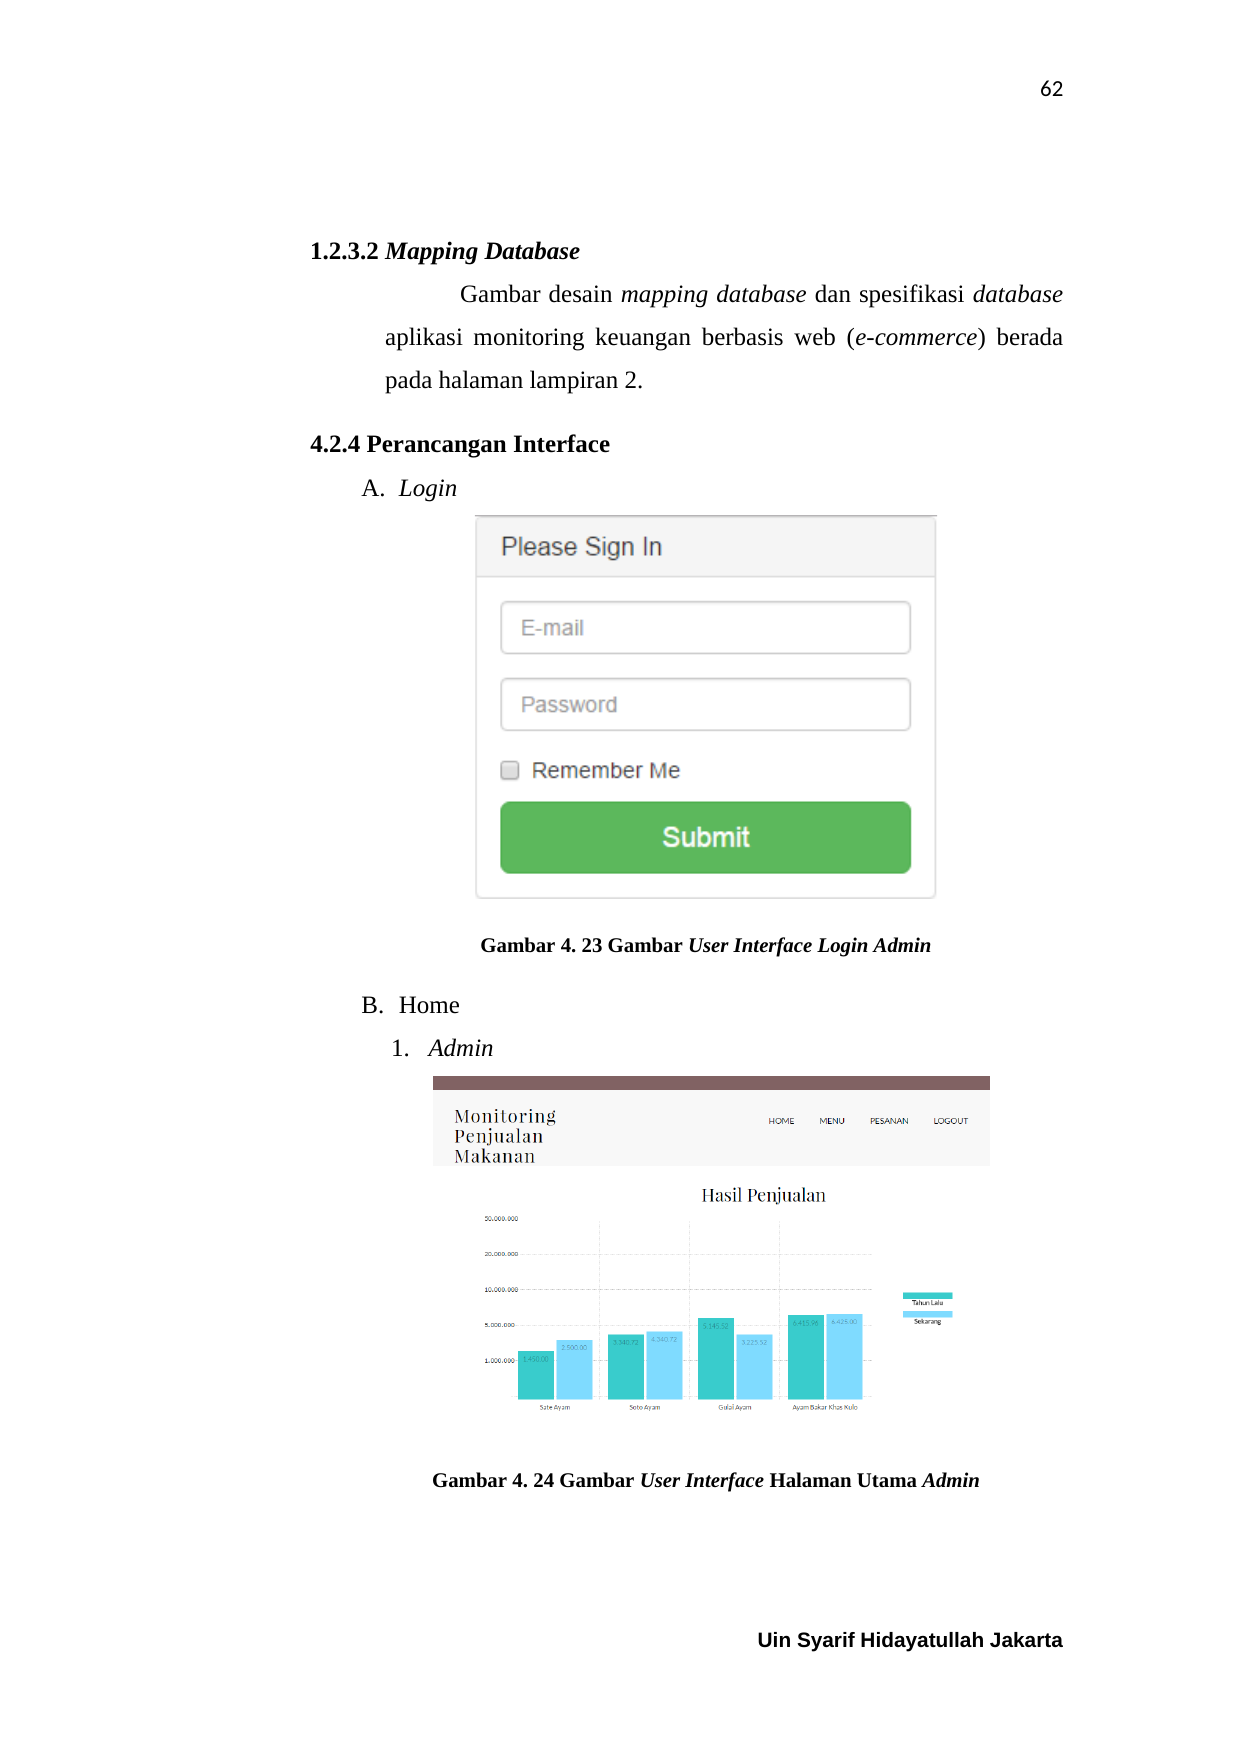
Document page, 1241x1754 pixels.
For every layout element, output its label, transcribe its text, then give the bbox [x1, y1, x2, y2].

list Admin [391, 1033, 1063, 1062]
list Login [361, 473, 1063, 501]
picture [433, 1076, 990, 1434]
text Gambar desain mapping database dan spesifikasi database aplikasi monitoring keuangan berbasis web (e-commerce) berada pada halaman lampiran 2. [385, 279, 1063, 394]
list Home [361, 990, 1063, 1019]
picture [474, 515, 938, 899]
subtitle 4.2.4 Perancangan Interface [236, 429, 1063, 458]
subtitle Mapping Database [310, 236, 1063, 265]
